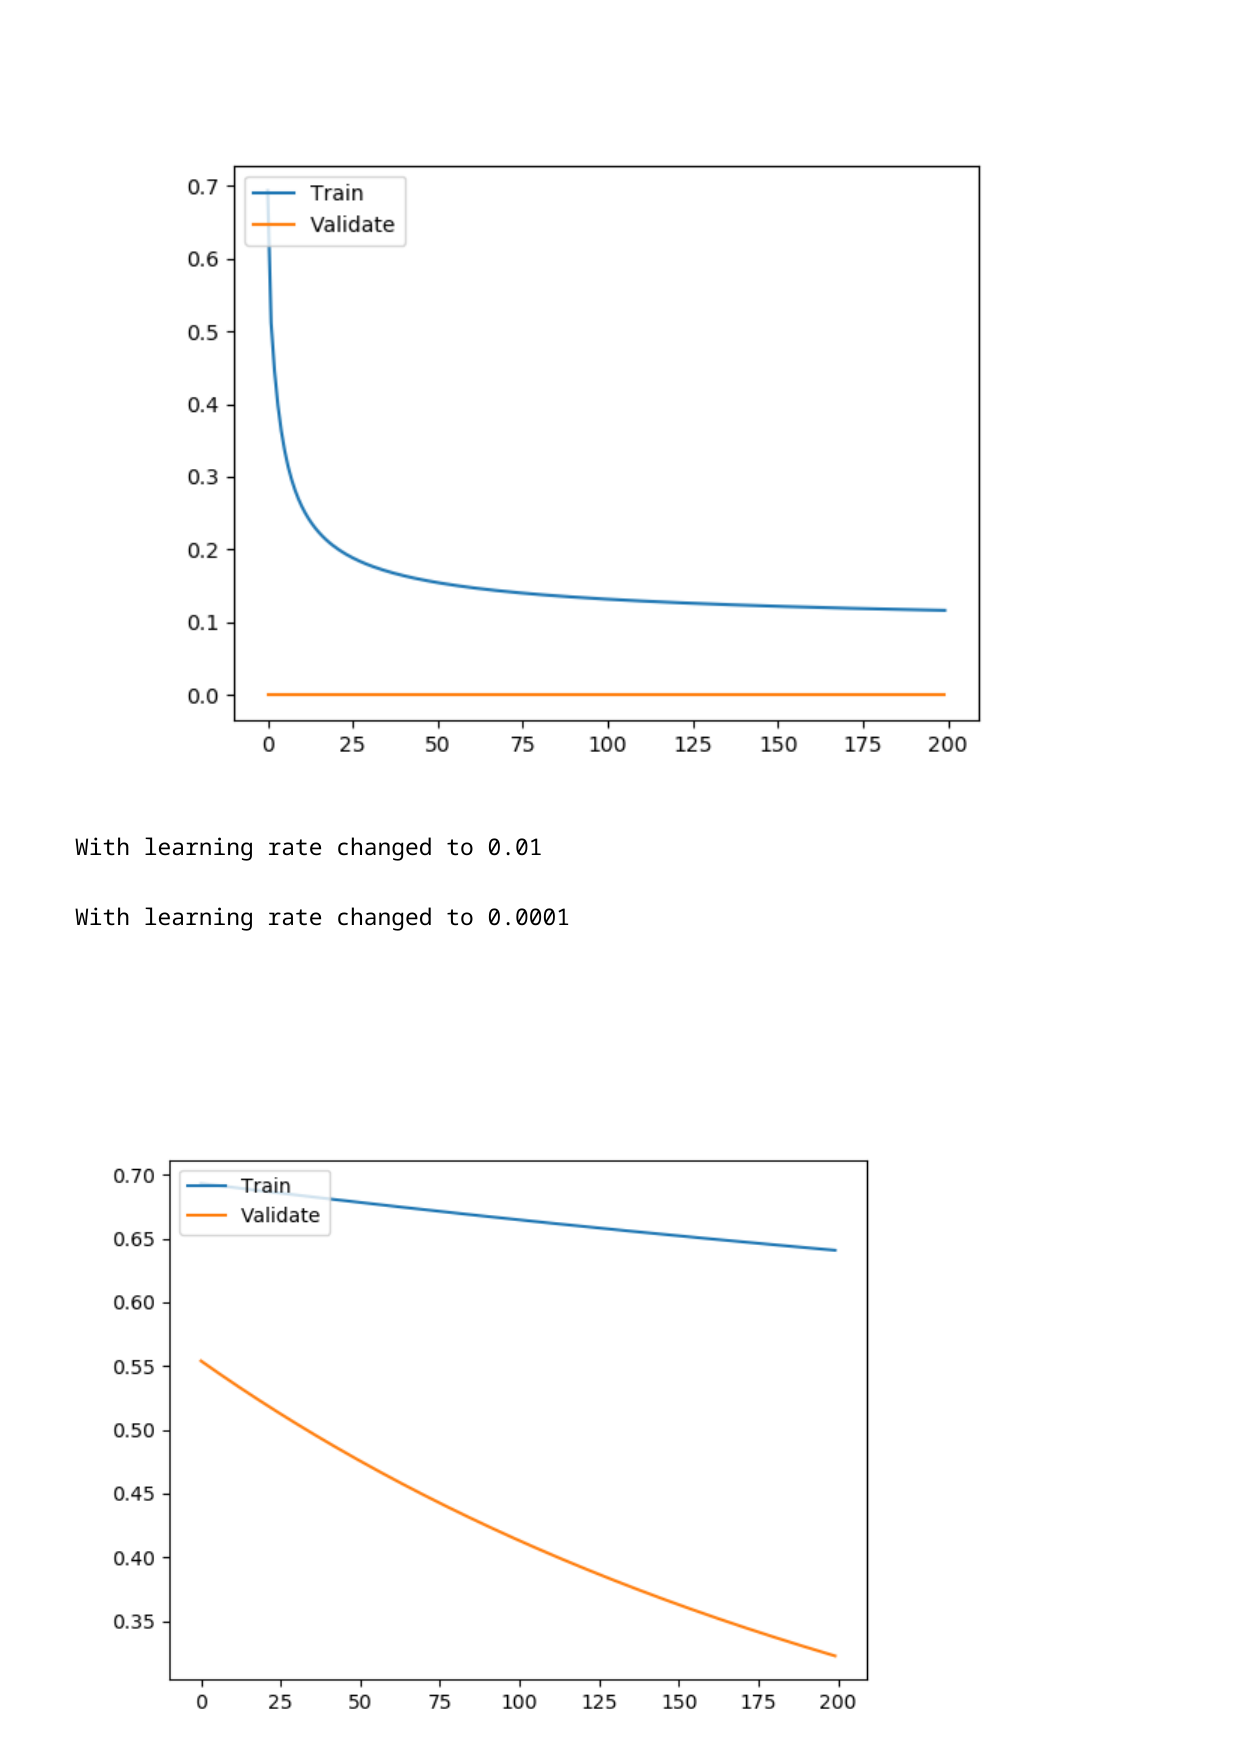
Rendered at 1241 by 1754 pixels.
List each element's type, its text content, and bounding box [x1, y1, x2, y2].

text With learning rate changed to 0.01 [75, 831, 1165, 862]
picture [114, 79, 1075, 800]
picture [57, 1079, 957, 1754]
text With learning rate changed to 0.0001 [75, 901, 1165, 932]
